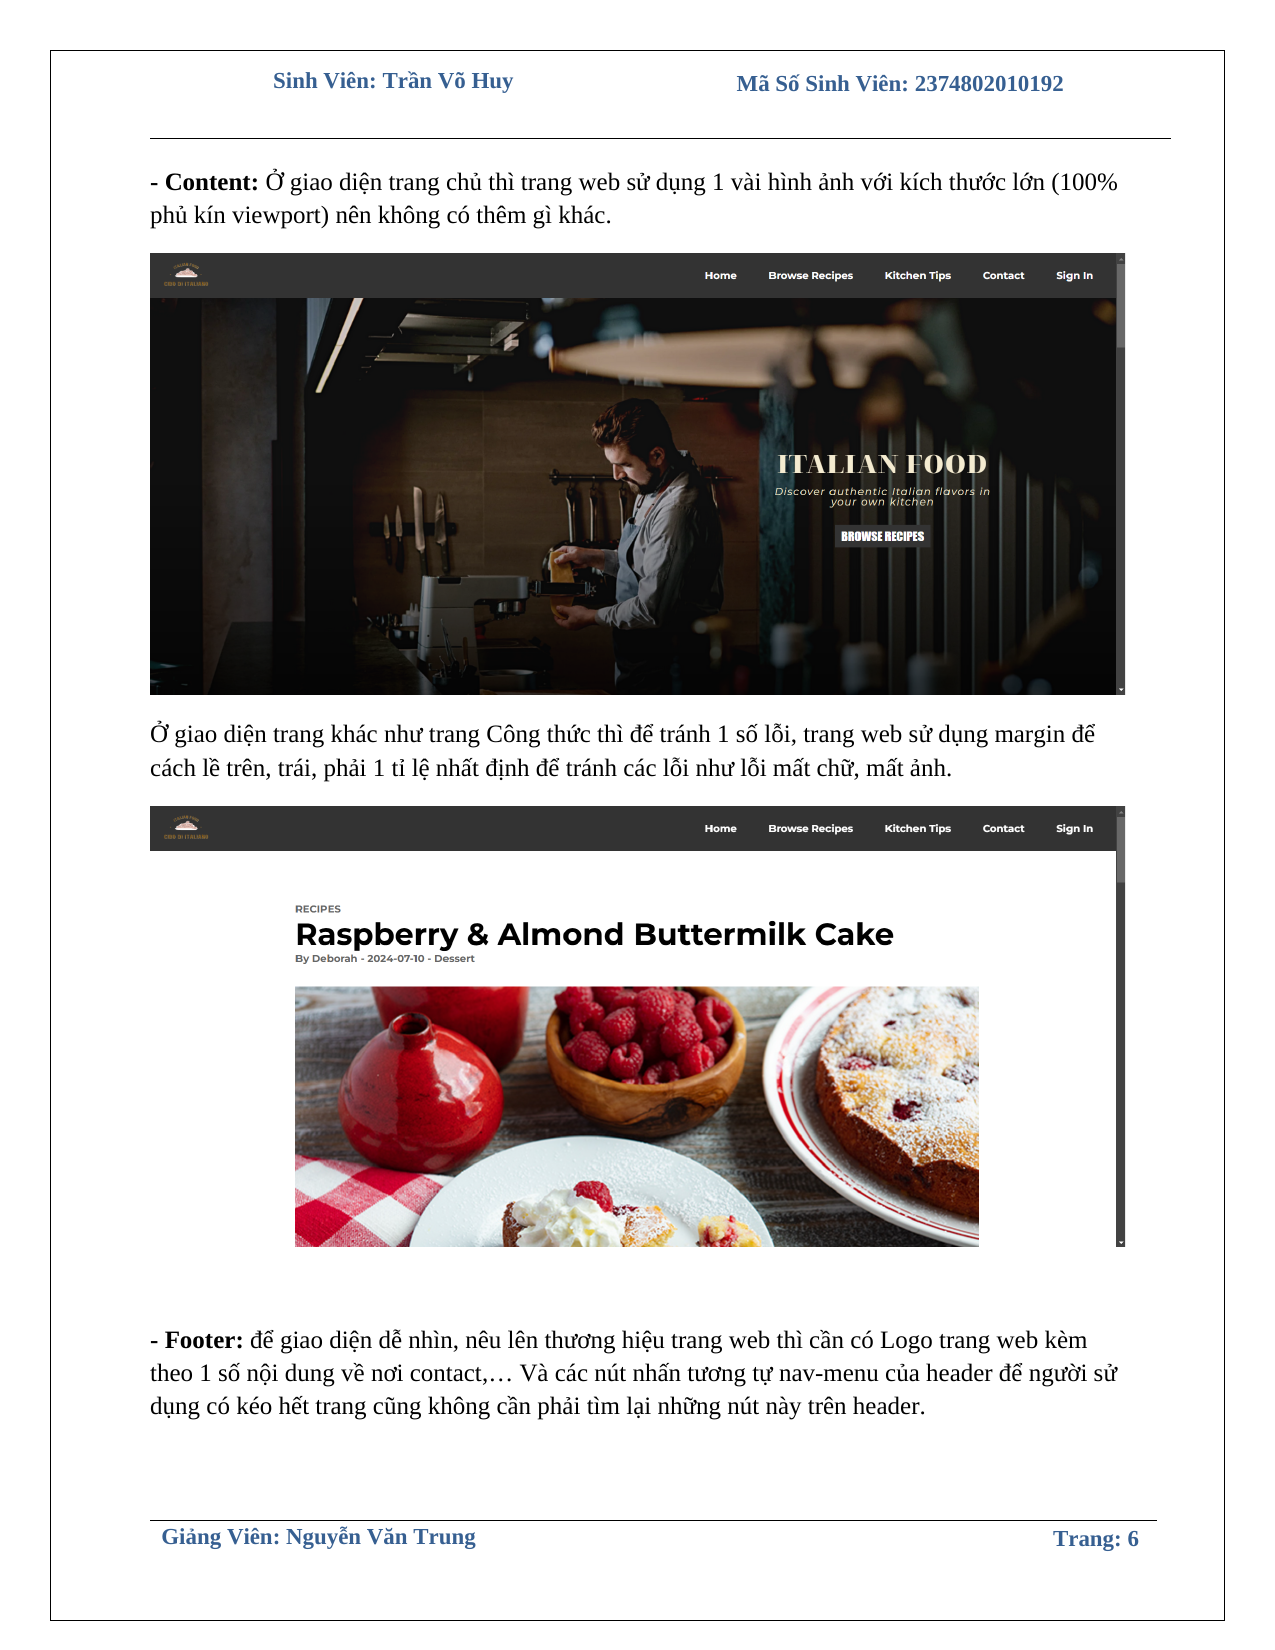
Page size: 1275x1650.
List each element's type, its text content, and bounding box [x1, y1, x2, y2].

text Ở giao diện trang khác như trang Công thức thì để tránh 1 số lỗi, trang web sử dụng margin để cách lề trên, trái, phải 1 tỉ lệ nhất định để tránh các lỗi như lỗi mất chữ, mất ảnh. [150, 719, 1125, 781]
picture [150, 806, 1125, 1247]
text - Footer: để giao diện dễ nhìn, nêu lên thương hiệu trang web thì cần có Logo trang web kèm theo 1 số nội dung về nơi contact,… Và các nút nhấn tương tự nav-menu của header để người sử dụng có kéo hết trang cũng không cần phải tìm lại những nút này trên header. [150, 1325, 1125, 1420]
text - Content: Ở giao diện trang chủ thì trang web sử dụng 1 vài hình ảnh với kích thước lớn (100% phủ kín viewport) nên không có thêm gì khác. [150, 167, 1125, 228]
picture [150, 253, 1125, 695]
